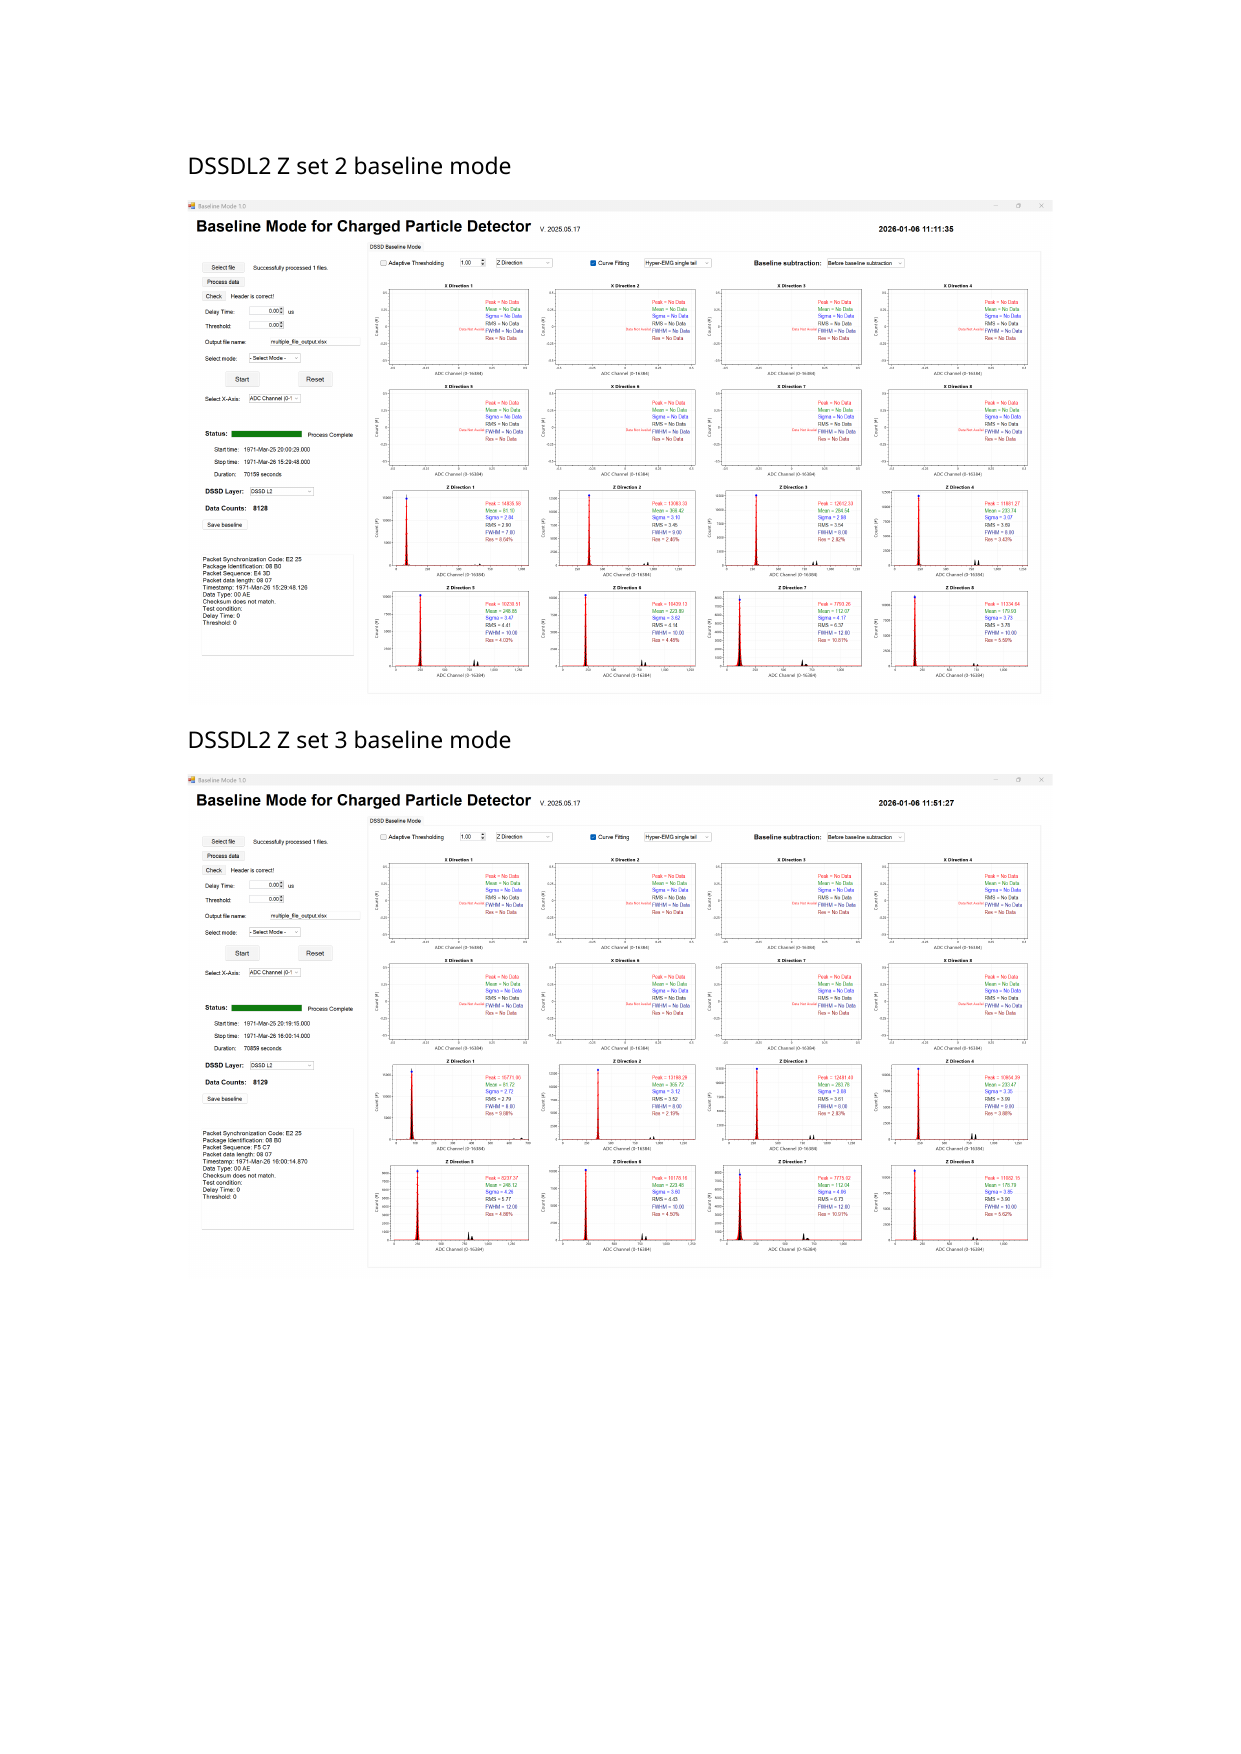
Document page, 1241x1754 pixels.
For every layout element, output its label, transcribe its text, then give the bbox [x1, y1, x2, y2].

picture [187, 774, 1053, 1279]
picture [187, 200, 1053, 705]
text DSSDL2 Z set 2 baseline mode [187, 150, 1053, 181]
text DSSDL2 Z set 3 baseline mode [187, 724, 1053, 755]
